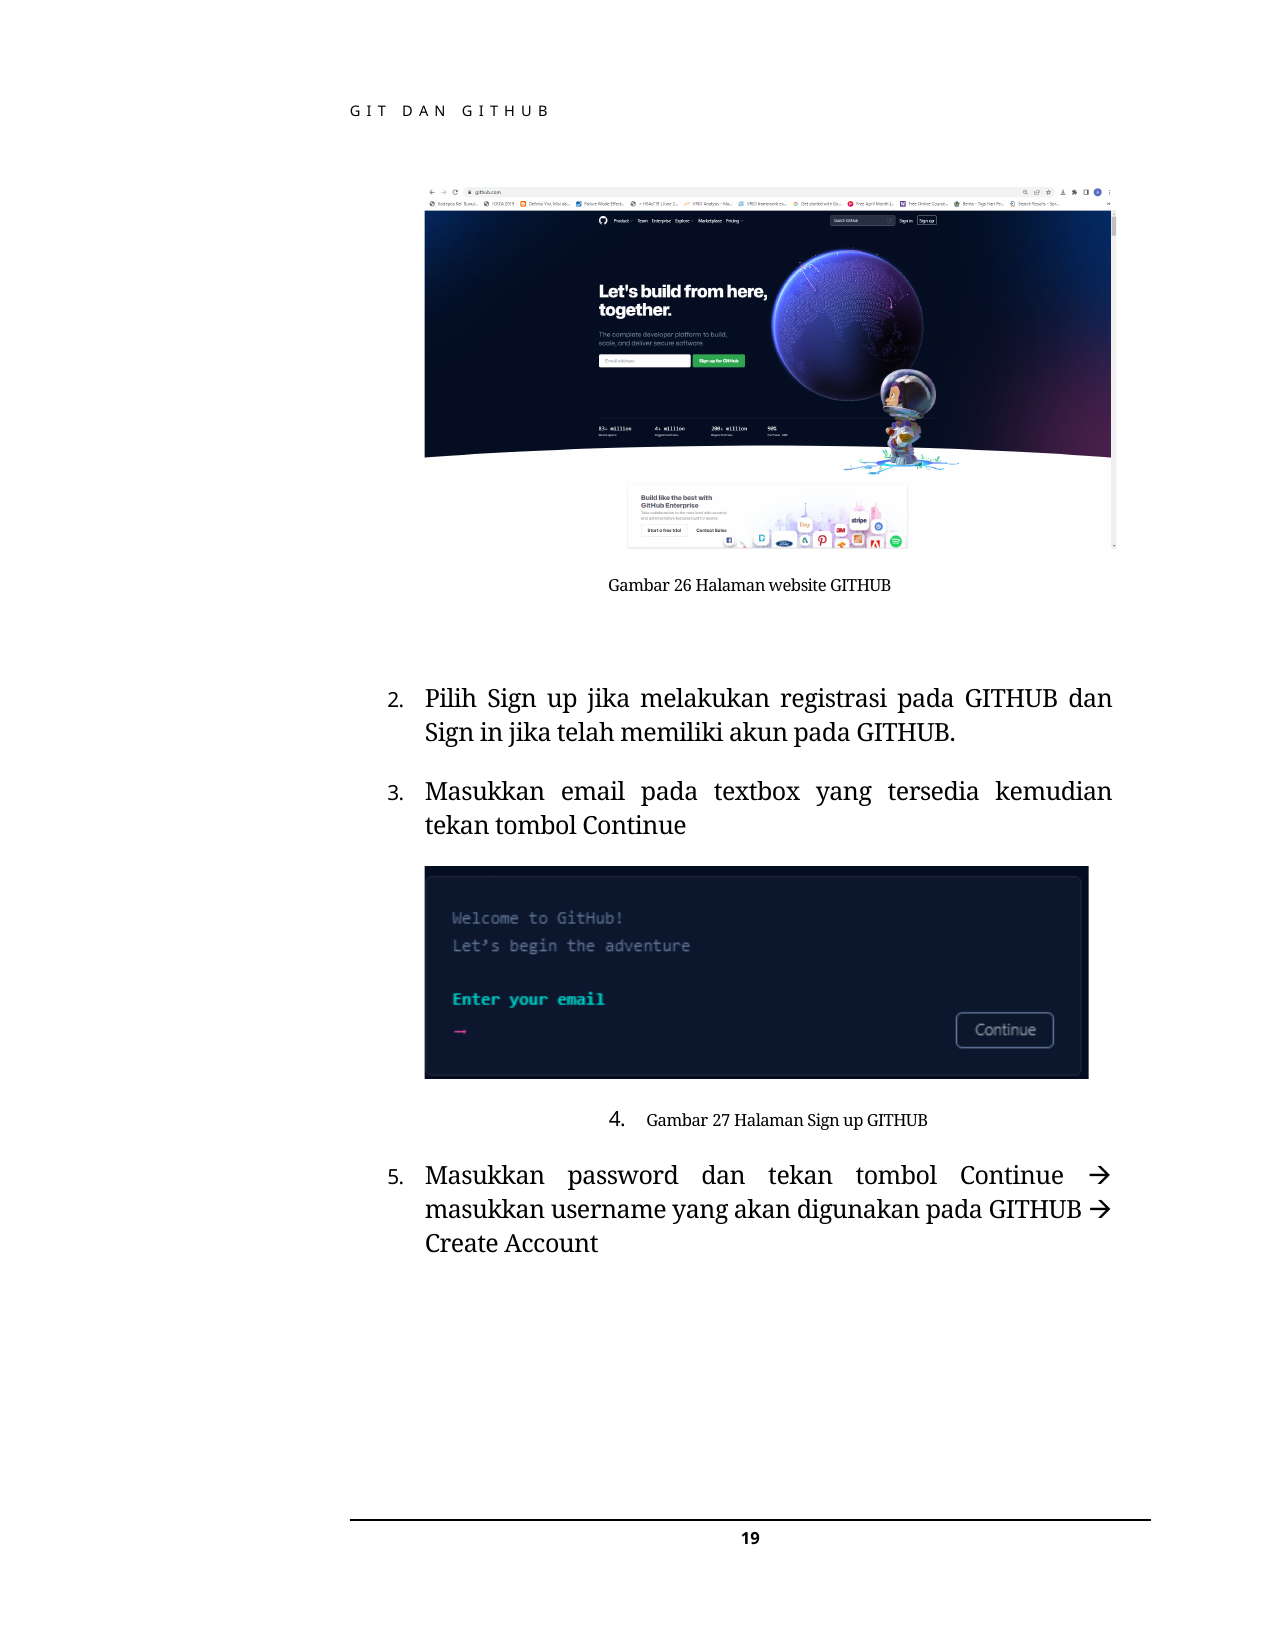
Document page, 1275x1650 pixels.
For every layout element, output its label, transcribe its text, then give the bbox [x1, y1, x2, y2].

picture [424, 187, 1117, 549]
picture [424, 866, 1089, 1079]
list Pilih Sign up jika melakukan registrasi pada GITHUB dan Sign in jika telah memiliki akun pada GITHUB. [387, 680, 1113, 748]
list Masukkan password dan tekan tombol Continue masukkan username yang akan digunakan pada GITHUB Create Account [387, 1157, 1113, 1259]
list Masukkan email pada textbox yang tersedia kemudian tekan tombol Continue [387, 773, 1113, 842]
